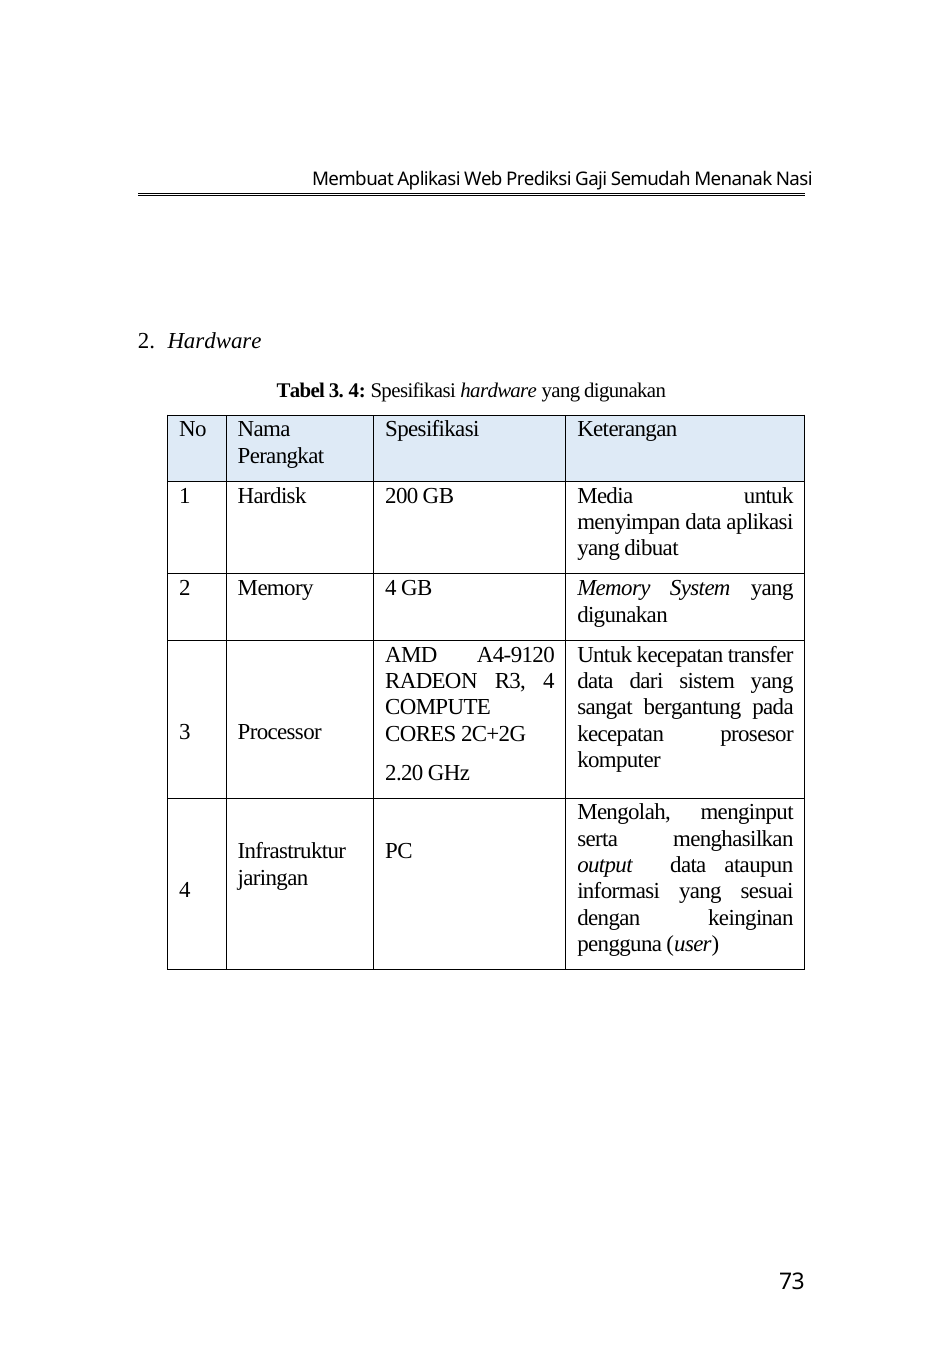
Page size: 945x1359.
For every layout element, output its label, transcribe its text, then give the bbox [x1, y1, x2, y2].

table_cell PC [374, 799, 565, 969]
table_cell Untuk kecepatan transfer data dari sistem yang sangat bergantung pada kecepatan prosesor komputer [566, 641, 804, 797]
table_cell AMD A4-9120 RADEON R3, 4 COMPUTE CORES 2C+2G 2.20 GHz [374, 641, 565, 797]
table_cell 4 GB [374, 574, 565, 639]
table_cell 2 [168, 574, 226, 639]
table_cell Processor [227, 641, 373, 797]
list Hardware [138, 327, 805, 353]
table_header Nama Perangkat [227, 416, 373, 481]
table_cell 4 [168, 799, 226, 969]
table_header No [168, 416, 226, 481]
table_cell Mengolah, menginput serta menghasilkan output data ataupun informasi yang sesuai dengan keinginan pengguna (user) [566, 799, 804, 969]
table_cell Memory [227, 574, 373, 639]
table_cell Media untuk menyimpan data aplikasi yang dibuat [566, 482, 804, 573]
table_cell 1 [168, 482, 226, 573]
table_header Keterangan [566, 416, 804, 481]
table_cell Hardisk [227, 482, 373, 573]
table_cell 3 [168, 641, 226, 797]
table_cell Memory System yang digunakan [566, 574, 804, 639]
text Tabel 3. 4: Spesifikasi hardware yang digunakan [138, 378, 805, 402]
table_cell 200 GB [374, 482, 565, 573]
table_cell Infrastruktur jaringan [227, 799, 373, 969]
table_header Spesifikasi [374, 416, 565, 481]
